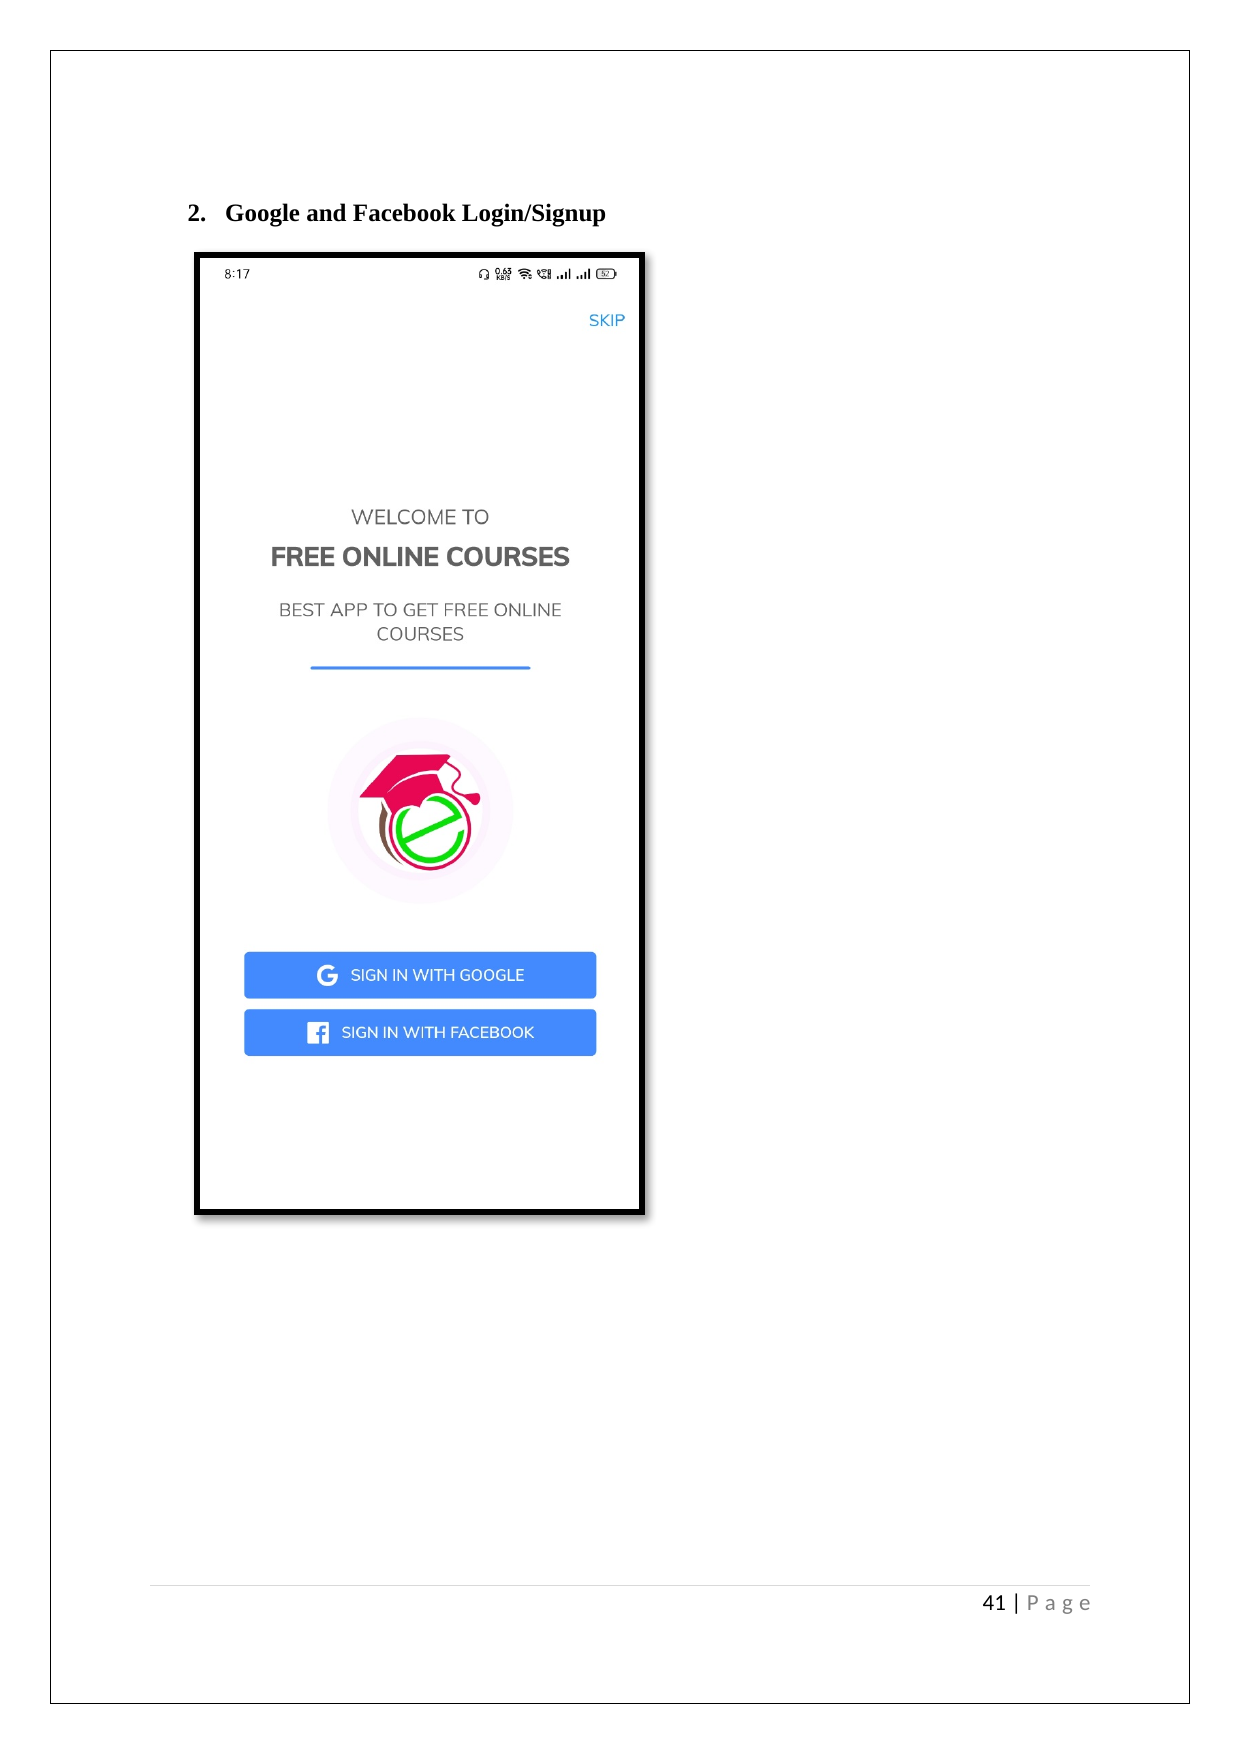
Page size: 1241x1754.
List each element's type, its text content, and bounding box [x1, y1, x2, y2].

picture [200, 258, 639, 1209]
list Google and Facebook Login/Signup [187, 198, 1090, 226]
